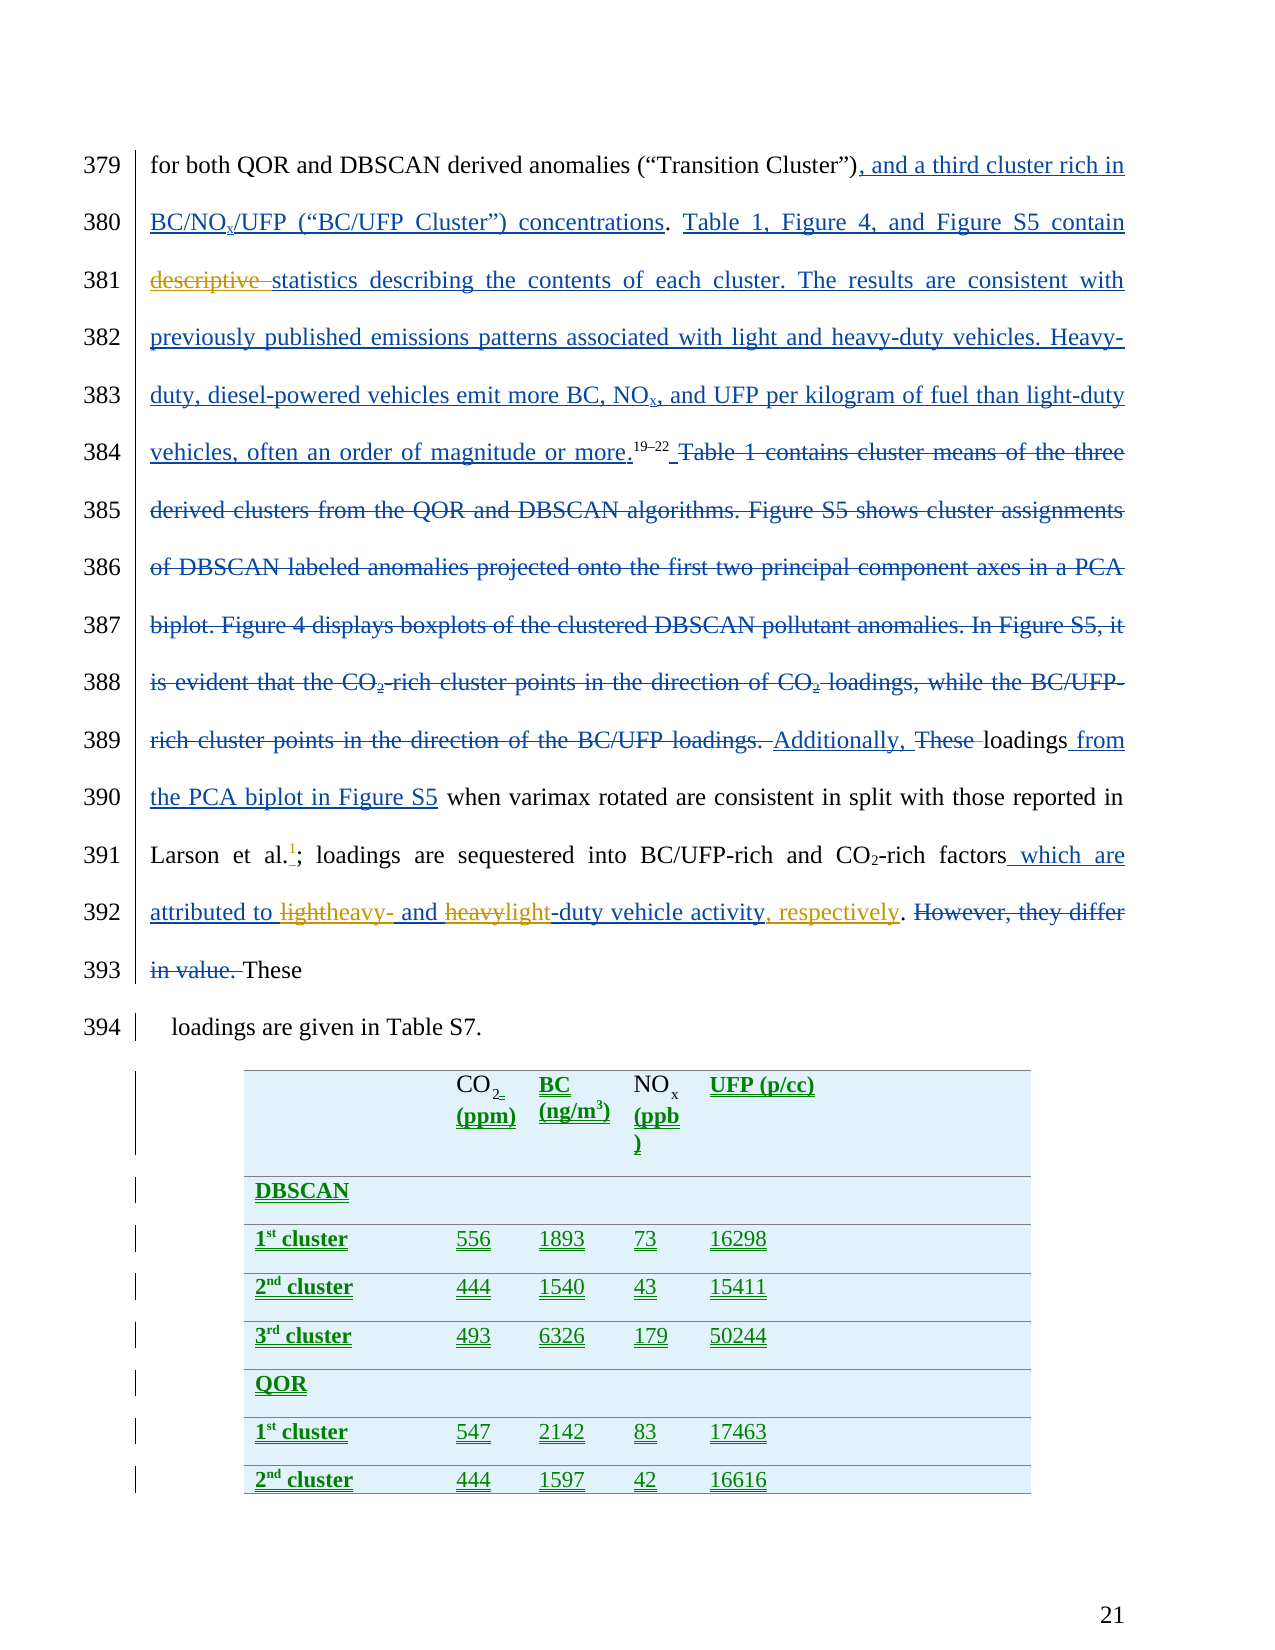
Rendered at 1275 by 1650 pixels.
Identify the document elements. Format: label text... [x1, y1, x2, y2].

text loadings are given in Table S7. [150, 1012, 1125, 1041]
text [150, 150, 1125, 290]
